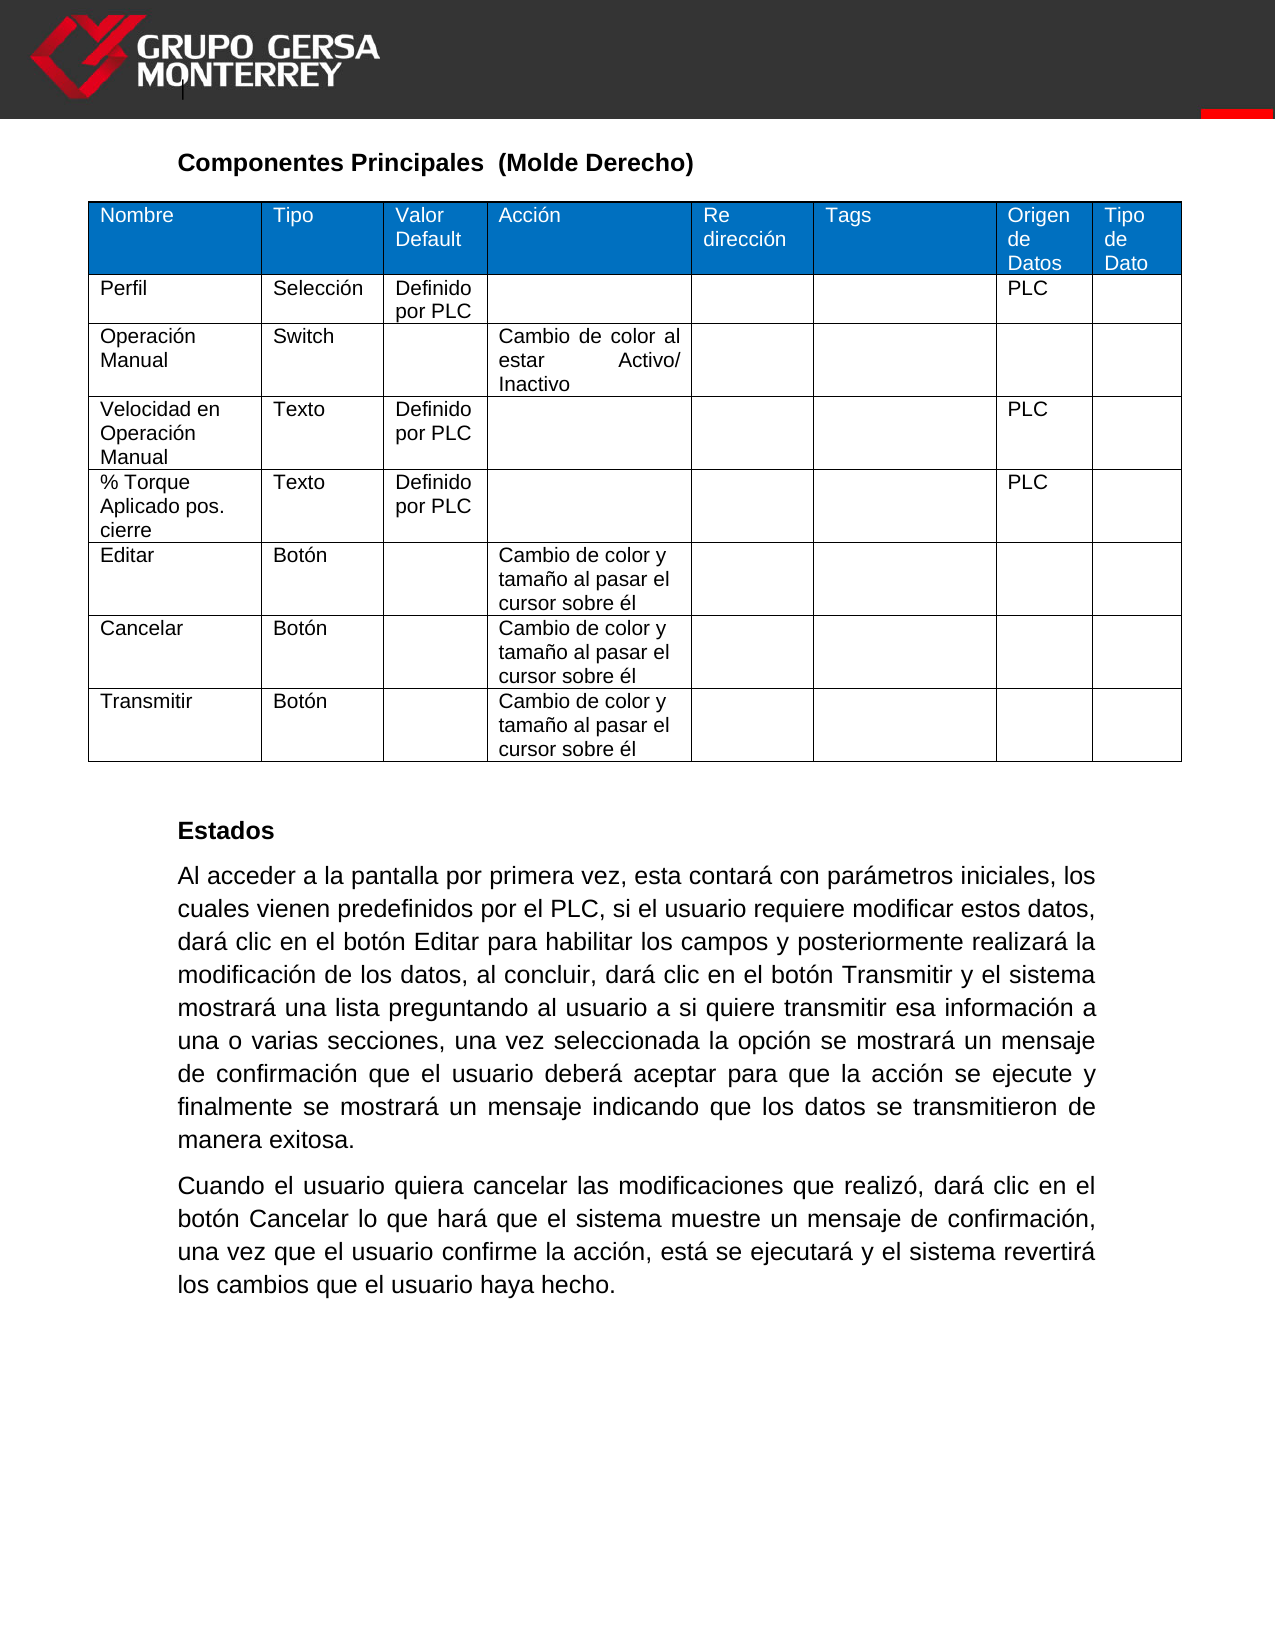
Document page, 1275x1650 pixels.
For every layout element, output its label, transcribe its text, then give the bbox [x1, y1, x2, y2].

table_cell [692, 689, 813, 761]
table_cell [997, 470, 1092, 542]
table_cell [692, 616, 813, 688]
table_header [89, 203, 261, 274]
text Cuando el usuario quiera cancelar las modificaciones que realizó, dará clic en el botón Cancelar lo que hará que el sistema muestre un mensaje de confirmación, una vez que el usuario confirme la acción, está se ejecutará y el sistema revertirá los cambios que el usuario haya hecho. [177, 1171, 1098, 1299]
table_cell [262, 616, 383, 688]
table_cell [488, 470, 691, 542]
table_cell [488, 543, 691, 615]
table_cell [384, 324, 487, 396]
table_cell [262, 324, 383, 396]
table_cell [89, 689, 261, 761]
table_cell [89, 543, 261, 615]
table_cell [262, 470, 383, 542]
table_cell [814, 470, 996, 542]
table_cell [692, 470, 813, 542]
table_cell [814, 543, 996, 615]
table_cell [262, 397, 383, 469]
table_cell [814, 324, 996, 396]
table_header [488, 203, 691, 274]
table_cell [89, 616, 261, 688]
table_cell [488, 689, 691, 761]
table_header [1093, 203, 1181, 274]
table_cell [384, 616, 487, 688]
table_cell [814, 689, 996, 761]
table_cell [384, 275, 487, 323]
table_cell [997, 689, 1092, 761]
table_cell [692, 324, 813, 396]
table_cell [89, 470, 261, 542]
picture [0, 0, 1275, 119]
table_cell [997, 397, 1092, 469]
text Estados [177, 816, 1098, 844]
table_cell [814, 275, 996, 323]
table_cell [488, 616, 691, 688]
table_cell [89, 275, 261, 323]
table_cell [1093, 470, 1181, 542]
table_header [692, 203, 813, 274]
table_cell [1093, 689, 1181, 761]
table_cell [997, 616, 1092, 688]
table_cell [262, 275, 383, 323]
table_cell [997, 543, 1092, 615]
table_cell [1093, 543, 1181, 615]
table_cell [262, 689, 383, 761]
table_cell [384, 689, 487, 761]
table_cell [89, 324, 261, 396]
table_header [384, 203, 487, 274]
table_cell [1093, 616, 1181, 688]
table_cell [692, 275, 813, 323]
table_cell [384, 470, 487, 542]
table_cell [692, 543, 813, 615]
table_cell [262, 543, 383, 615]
text Al acceder a la pantalla por primera vez, esta contará con parámetros iniciales, los cuales vienen predefinidos por el PLC, si el usuario requiere modificar estos datos, dará clic en el botón Editar para habilitar los campos y posteriormente realizará la modificación de los datos, al concluir, dará clic en el botón Transmitir y el sistema mostrará una lista preguntando al usuario a si quiere transmitir esa información a una o varias secciones, una vez seleccionada la opción se mostrará un mensaje de confirmación que el usuario deberá aceptar para que la acción se ejecute y finalmente se mostrará un mensaje indicando que los datos se transmitieron de manera exitosa. [177, 861, 1098, 1154]
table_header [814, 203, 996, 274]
text Componentes Principales (Molde Derecho) [177, 148, 1098, 176]
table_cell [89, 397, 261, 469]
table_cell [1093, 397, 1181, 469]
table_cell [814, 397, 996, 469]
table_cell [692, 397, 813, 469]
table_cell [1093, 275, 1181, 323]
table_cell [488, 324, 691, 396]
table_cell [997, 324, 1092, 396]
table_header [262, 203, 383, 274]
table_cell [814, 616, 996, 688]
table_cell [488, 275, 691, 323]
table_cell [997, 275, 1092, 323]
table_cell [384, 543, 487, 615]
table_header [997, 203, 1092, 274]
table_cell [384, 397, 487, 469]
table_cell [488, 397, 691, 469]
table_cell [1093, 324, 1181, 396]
